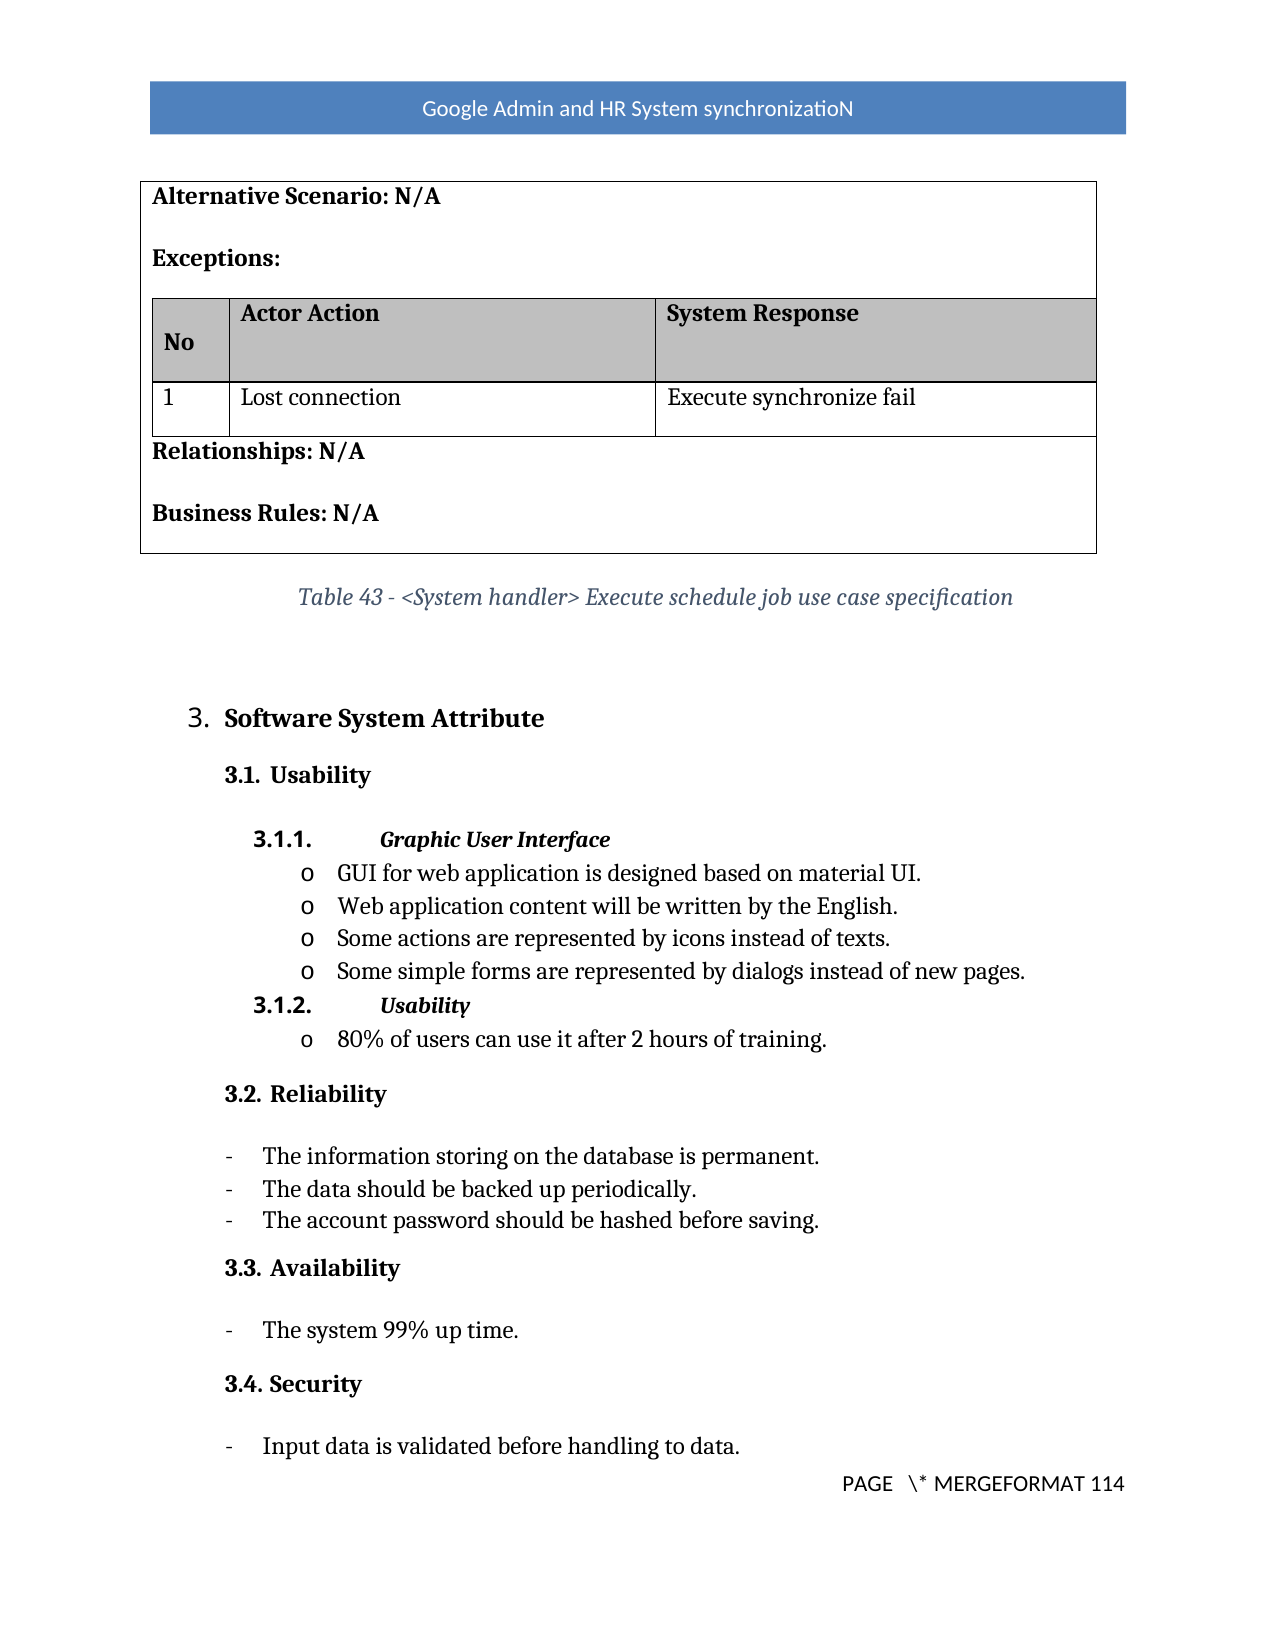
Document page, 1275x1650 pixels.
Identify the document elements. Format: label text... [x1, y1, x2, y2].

list Input data is validated before handling to data. [225, 1432, 1125, 1460]
list Usability [253, 989, 1125, 1020]
list The data should be backed up periodically. [225, 1175, 1125, 1203]
list The account password should be hashed before saving. [225, 1206, 1125, 1234]
list Web application content will be written by the English. [300, 892, 1125, 922]
list Some simple forms are represented by dialogs instead of new pages. [300, 957, 1125, 987]
subtitle Security [225, 1369, 1125, 1398]
list 80% of users can use it after 2 hours of training. [300, 1025, 1125, 1054]
list GUI for web application is designed based on material UI. [300, 859, 1125, 889]
subtitle Reliability [225, 1079, 1125, 1108]
text Table 43 - <System handler> Execute schedule job use case specification [187, 583, 1125, 612]
list The information storing on the database is permanent. [225, 1142, 1125, 1170]
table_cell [141, 182, 1096, 553]
list Some actions are represented by icons instead of texts. [300, 924, 1125, 954]
list The system 99% up time. [225, 1316, 1125, 1344]
subtitle Availability [225, 1253, 1125, 1282]
list Graphic User Interface [253, 823, 1125, 855]
subtitle Software System Attribute [187, 698, 1125, 735]
subtitle Usability [225, 761, 1125, 790]
